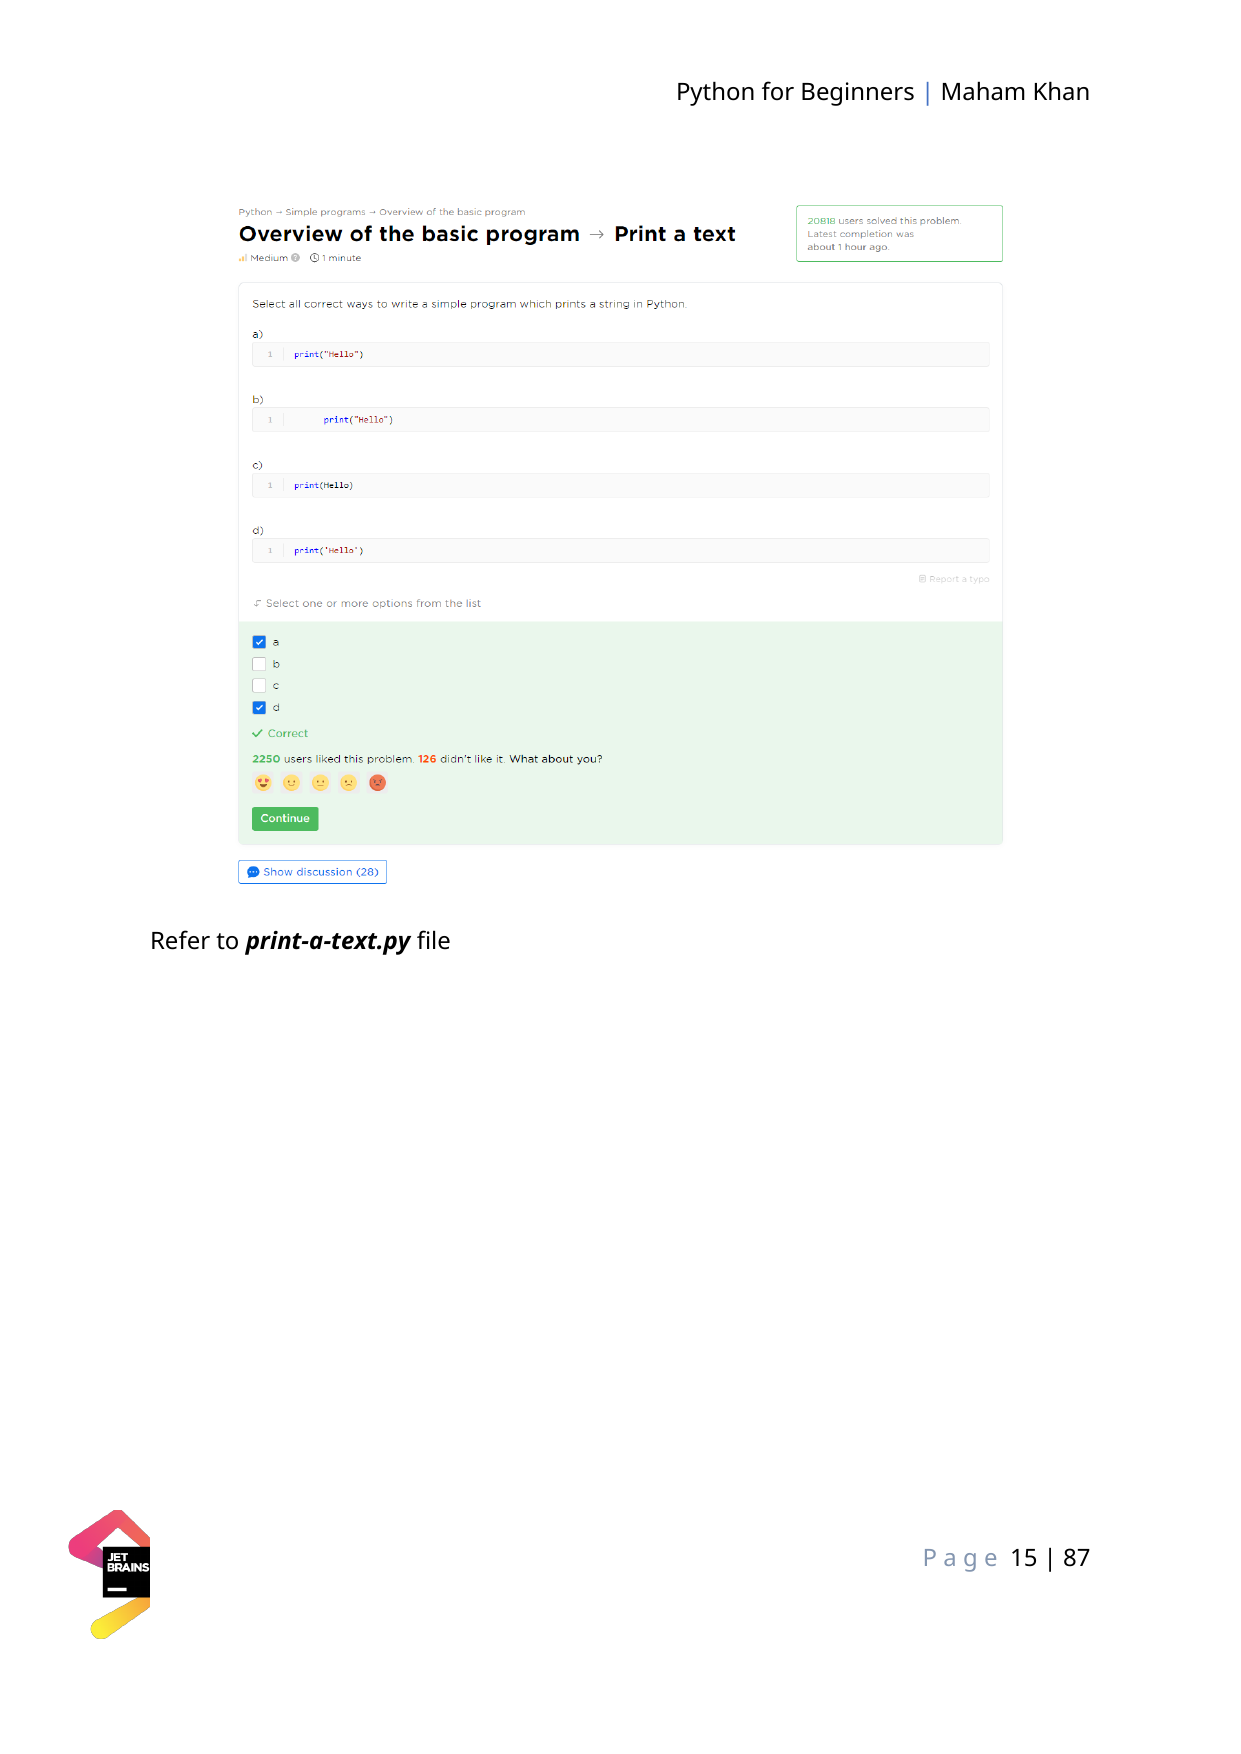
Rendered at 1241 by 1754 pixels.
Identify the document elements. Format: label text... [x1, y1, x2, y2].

text Refer to print-a-text.py file [150, 924, 1090, 956]
picture [63, 1510, 193, 1639]
picture [150, 198, 1091, 895]
